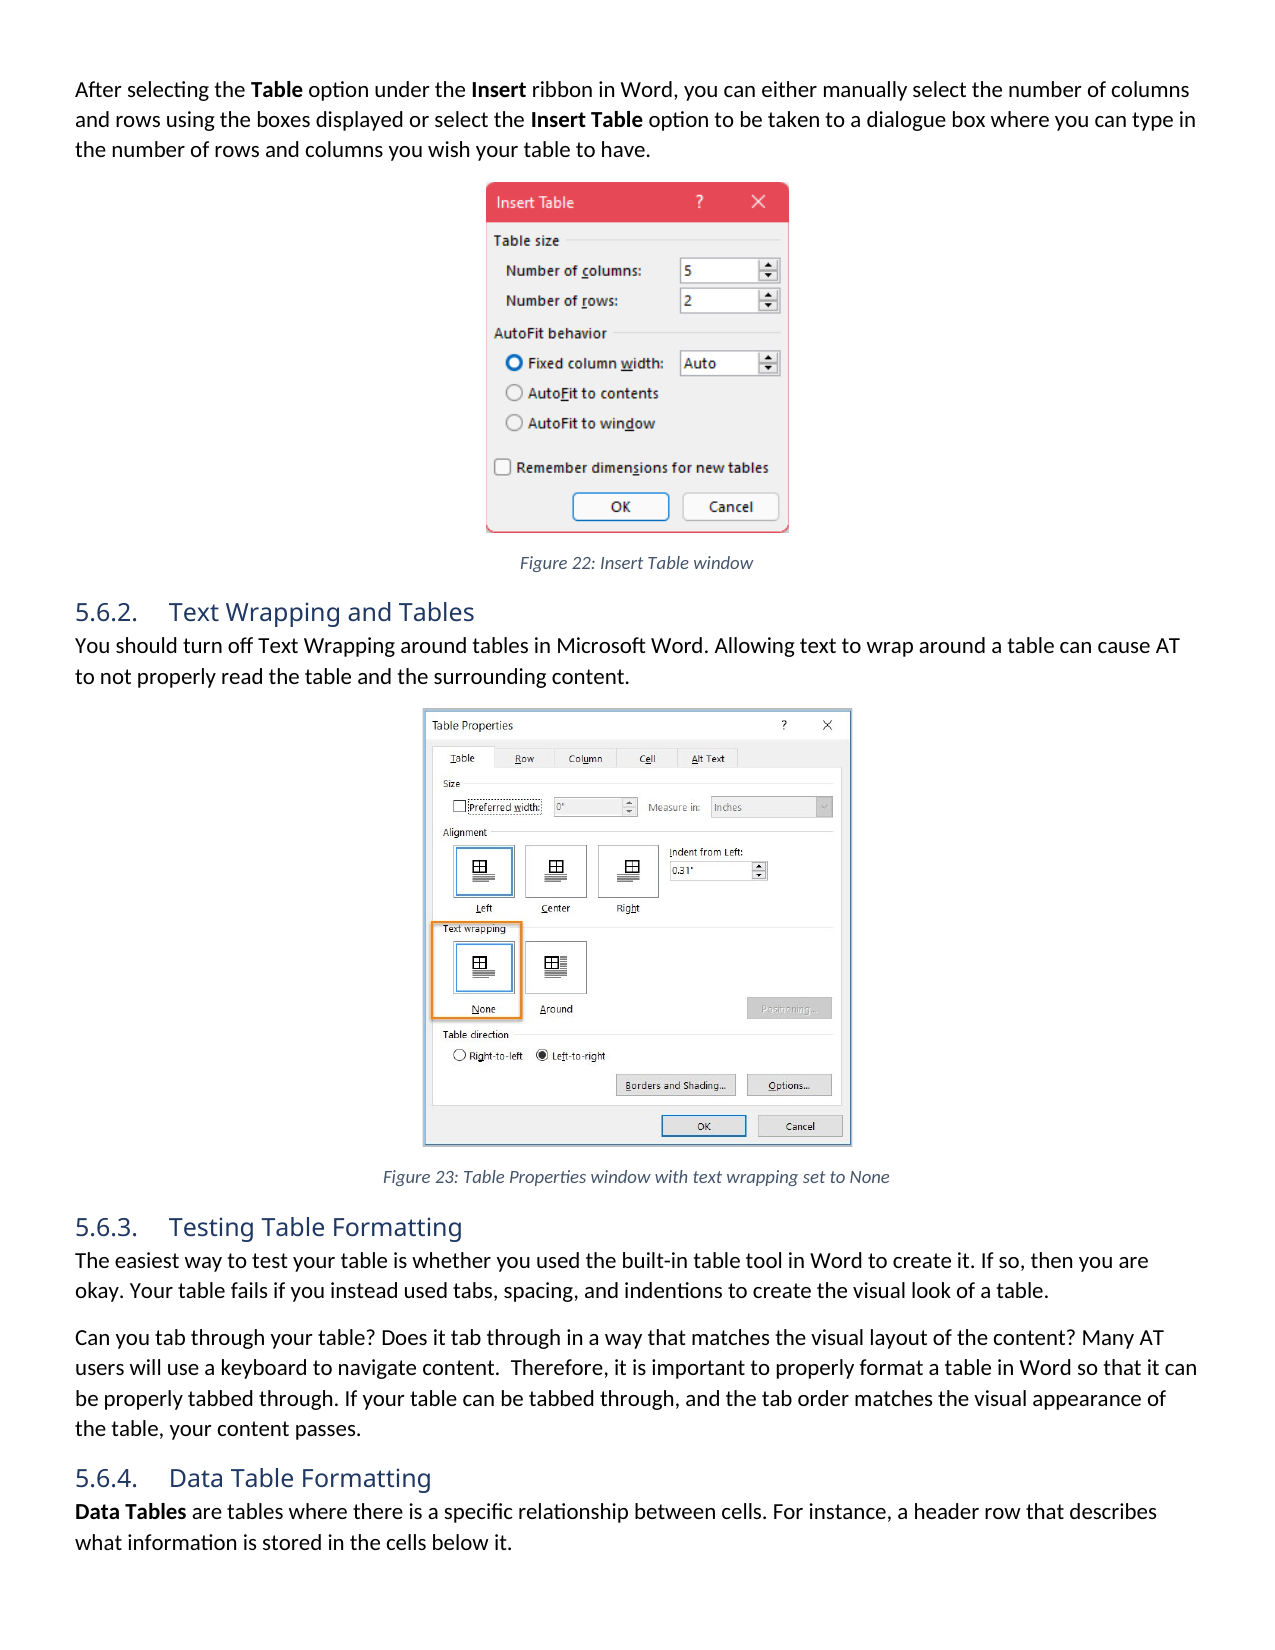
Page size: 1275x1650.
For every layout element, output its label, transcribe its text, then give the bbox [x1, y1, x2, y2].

picture [486, 182, 789, 533]
text The easiest way to test your table is whether you used the built-in table tool in Word to create it. If so, then you are okay. Your table fails if you instead used tabs, spacing, and indentions to create the visual look of a table. [75, 1246, 1200, 1304]
text You should turn off Text Wrapping around tables in Microsoft Word. Allowing text to wrap around a table can cause AT to not properly read the table and the surrounding content. [75, 632, 1200, 690]
text Can you tab through your table? Does it tab through in a way that matches the visual layout of the content? Many AT users will use a keyboard to navigate content. Therefore, it is important to properly format a table in Word so that it can be properly tabbed through. If your table can be tabbed through, and the tab order matches the visual appearance of the table, your content passes. [75, 1323, 1200, 1442]
text Text Wrapping and Tables [75, 595, 1200, 629]
text Data Tables are tables where there is a specific relationship between cells. For instance, a header row that describes what information is stored in the cells below it. [75, 1497, 1200, 1556]
text Data Table Formatting [75, 1461, 1200, 1495]
text Testing Table Formatting [75, 1209, 1200, 1243]
picture [422, 708, 853, 1147]
text After selecting the Table option under the Insert ribbon in Word, you can either manually select the number of columns and rows using the boxes displayed or select the Insert Table option to be taken to a dialogue box where you can type in the number of rows and columns you wish your table to have. [75, 75, 1200, 163]
